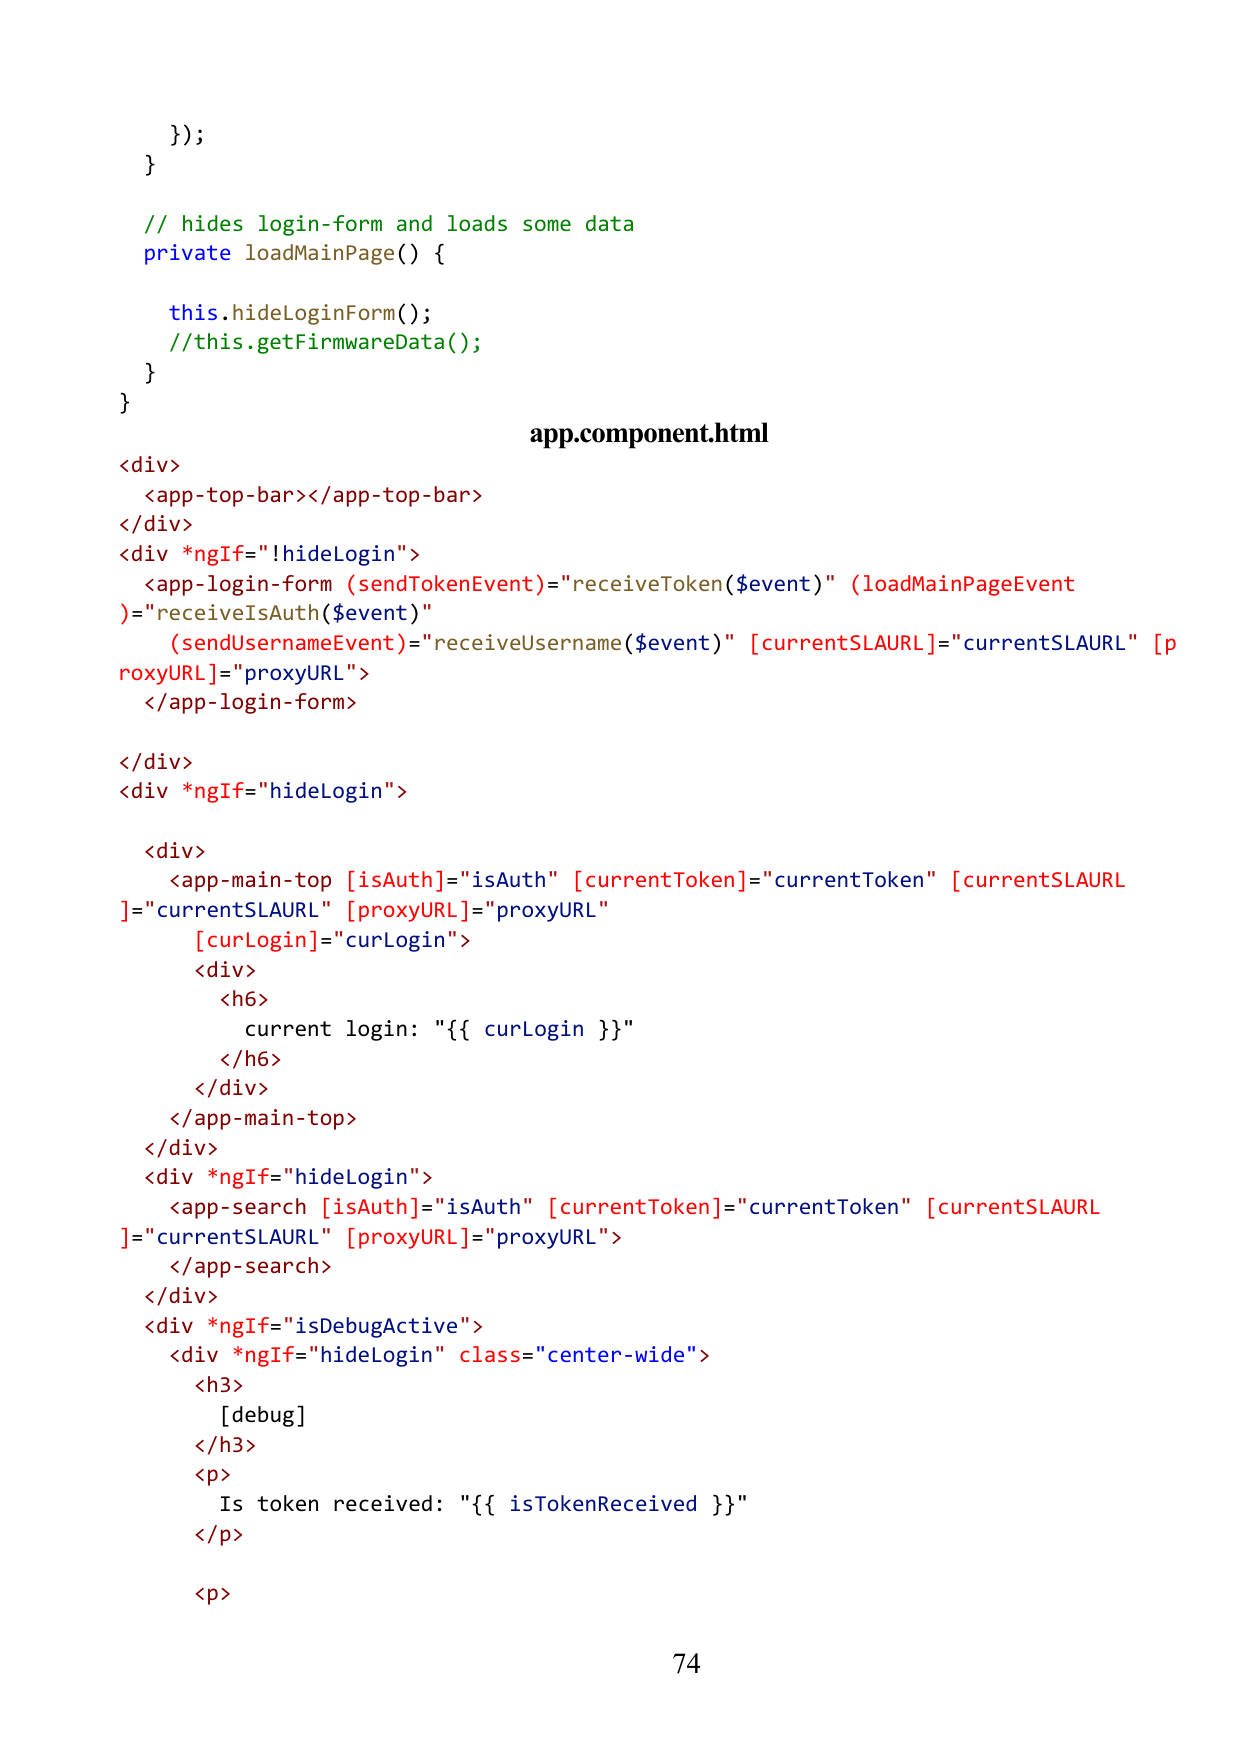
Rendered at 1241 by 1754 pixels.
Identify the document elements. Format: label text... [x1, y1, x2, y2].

text <div> [118, 953, 1181, 983]
text <h3> [118, 1369, 1181, 1398]
text <div> [118, 834, 1181, 864]
text current login: "{{ curLogin }}" [118, 1013, 1181, 1042]
text <app-login-form (sendTokenEvent)="receiveToken($event)" (loadMainPageEvent)="receiveIsAuth($event)" [118, 567, 1181, 627]
text </h3> [118, 1428, 1181, 1458]
title app.component.html [118, 415, 1181, 448]
text </app-login-form> [118, 686, 1181, 716]
text (sendUsernameEvent)="receiveUsername($event)" [currentSLAURL]="currentSLAURL" [proxyURL]="proxyURL"> [118, 627, 1181, 686]
text this.hideLoginForm(); [118, 296, 1181, 326]
text <app-top-bar></app-top-bar> [118, 478, 1181, 508]
text </div> [118, 745, 1181, 775]
text <h6> [118, 983, 1181, 1013]
text } [118, 385, 1181, 415]
text //this.getFirmwareData(); [118, 326, 1181, 356]
text </div> [118, 1072, 1181, 1102]
text </app-search> [118, 1250, 1181, 1280]
text </p> [118, 1517, 1181, 1547]
text <div> [118, 448, 1181, 478]
text [curLogin]="curLogin"> [118, 923, 1181, 953]
text } [118, 356, 1181, 385]
text <p> [118, 1577, 1181, 1606]
text <app-main-top [isAuth]="isAuth" [currentToken]="currentToken" [currentSLAURL]="currentSLAURL" [proxyURL]="proxyURL" [118, 864, 1181, 923]
text Is token received: "{{ isTokenReceived }}" [118, 1488, 1181, 1517]
text }); [118, 118, 1181, 148]
text </app-main-top> [118, 1102, 1181, 1131]
text <div *ngIf="hideLogin"> [118, 775, 1181, 805]
text private loadMainPage() { [118, 237, 1181, 267]
text </div> [118, 1131, 1181, 1161]
text } [118, 148, 1181, 177]
text </h6> [118, 1042, 1181, 1072]
text <app-search [isAuth]="isAuth" [currentToken]="currentToken" [currentSLAURL]="currentSLAURL" [proxyURL]="proxyURL"> [118, 1191, 1181, 1250]
text [debug] [118, 1398, 1181, 1428]
text </div> [118, 1280, 1181, 1309]
text <div *ngIf="hideLogin"> [118, 1161, 1181, 1191]
text <div *ngIf="!hideLogin"> [118, 538, 1181, 567]
text // hides login-form and loads some data [118, 207, 1181, 237]
text <div *ngIf="hideLogin" class="center-wide"> [118, 1339, 1181, 1369]
text <p> [118, 1458, 1181, 1488]
text <div *ngIf="isDebugActive"> [118, 1309, 1181, 1339]
text </div> [118, 508, 1181, 538]
